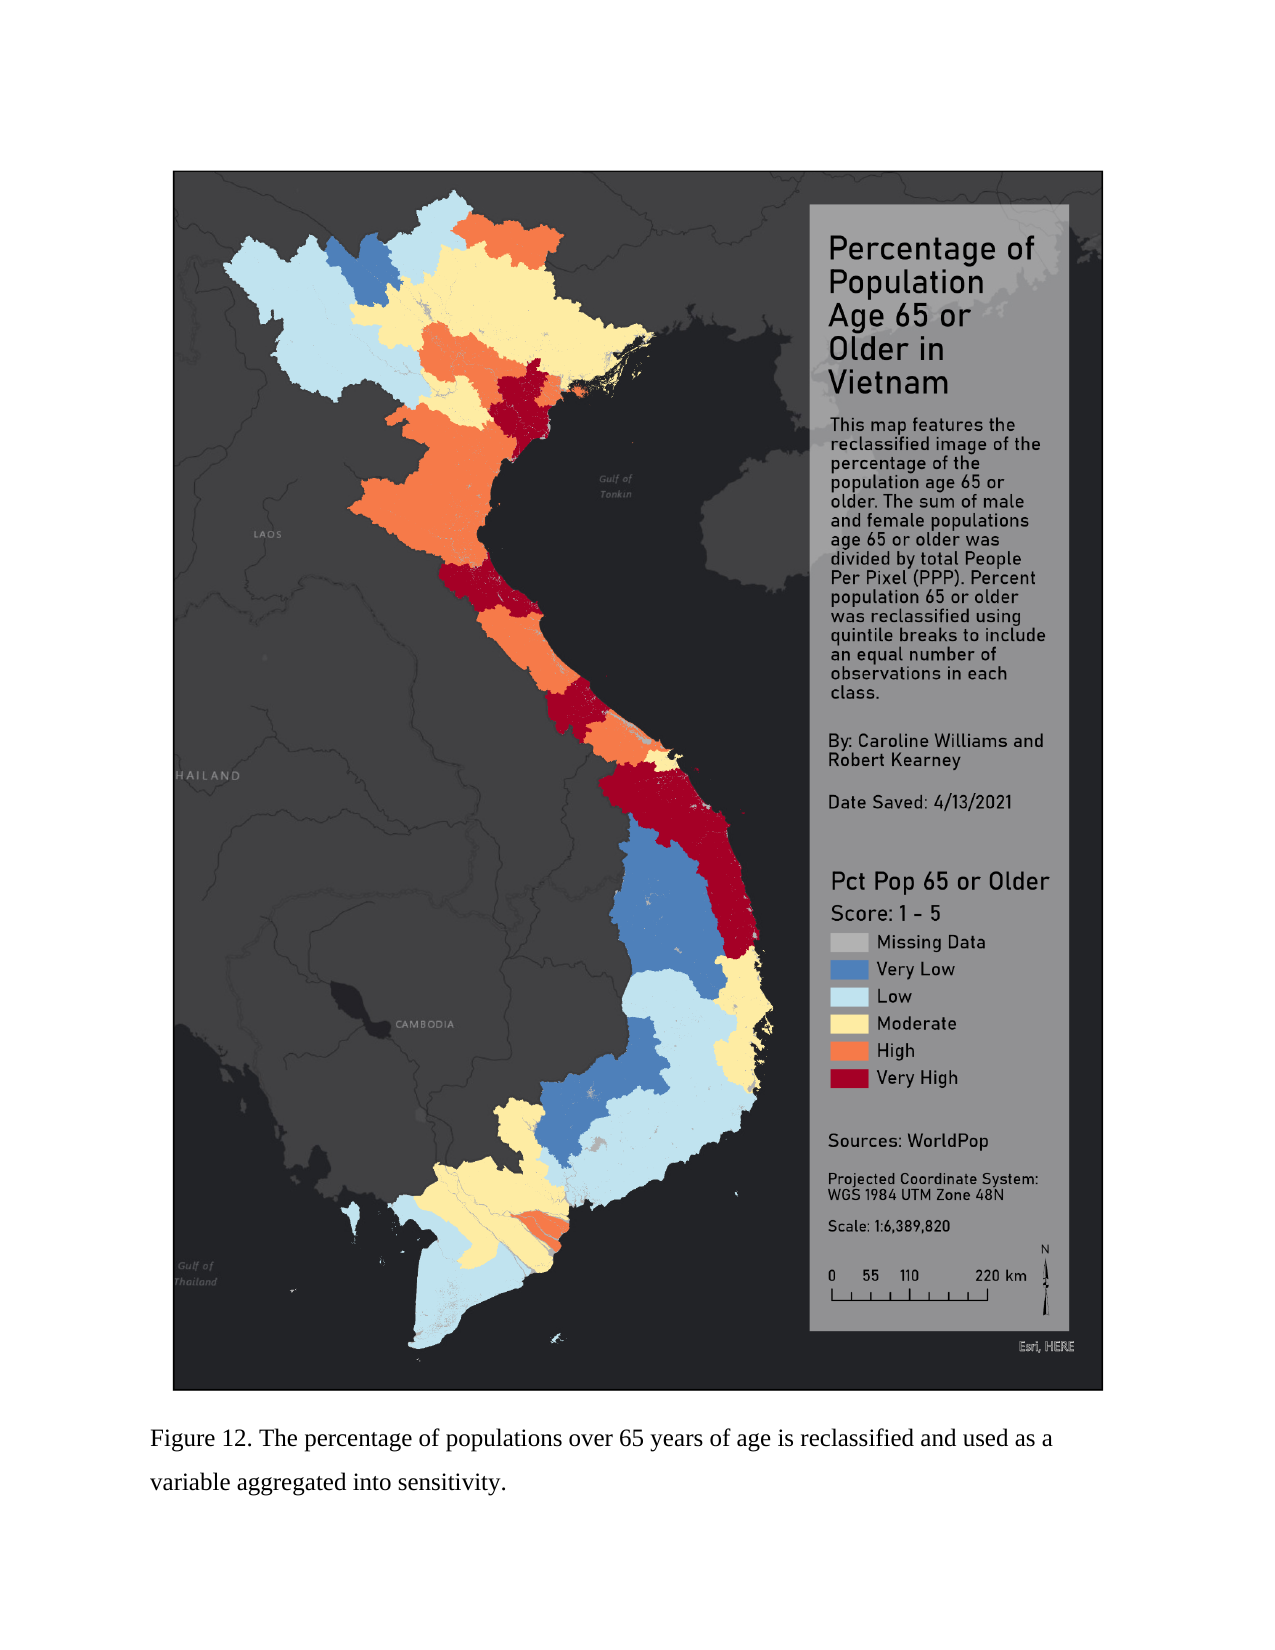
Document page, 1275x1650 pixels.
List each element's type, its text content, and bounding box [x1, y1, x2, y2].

text Figure 12. The percentage of populations over 65 years of age is reclassified and used as a variable aggregated into sensitivity. [150, 1423, 1125, 1495]
picture [150, 150, 1125, 1411]
